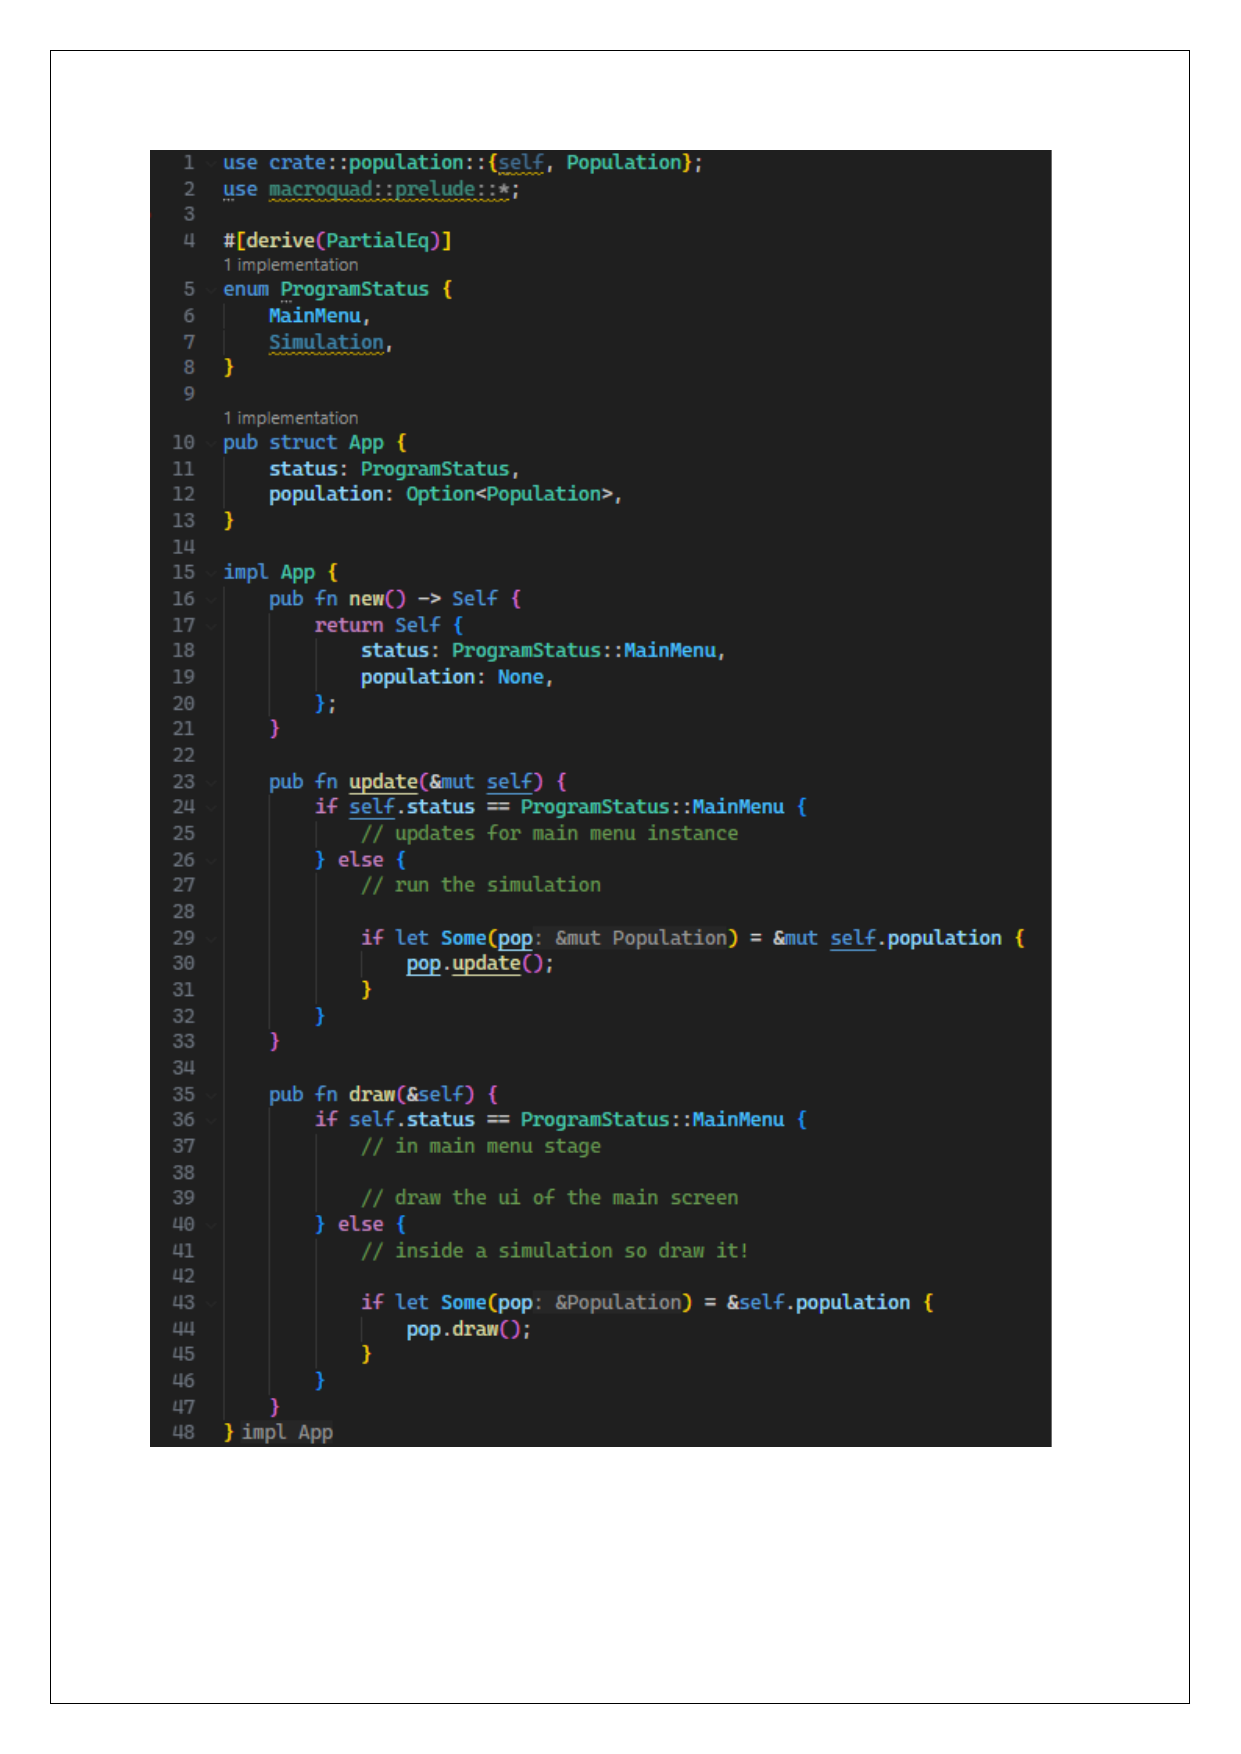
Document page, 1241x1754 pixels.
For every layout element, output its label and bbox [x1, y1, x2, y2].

picture [150, 150, 1052, 1447]
